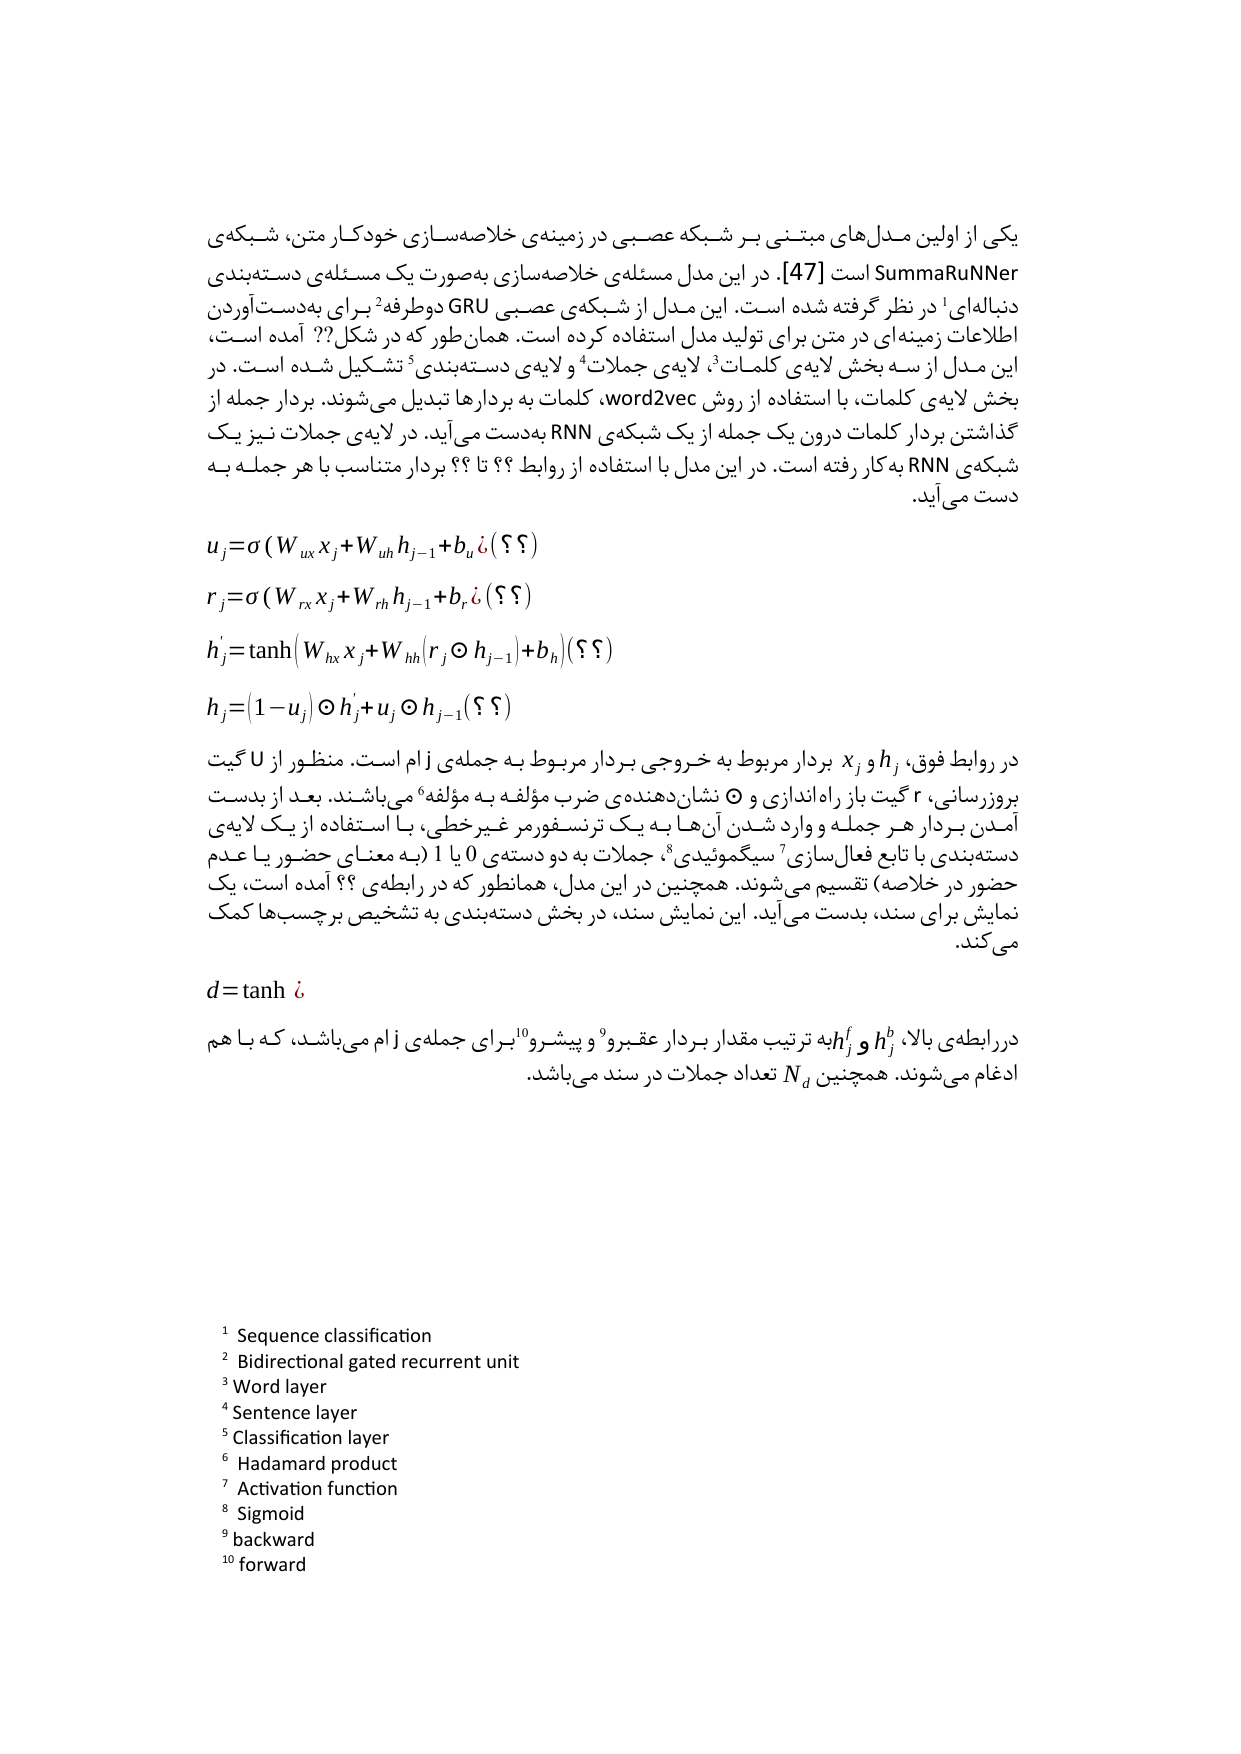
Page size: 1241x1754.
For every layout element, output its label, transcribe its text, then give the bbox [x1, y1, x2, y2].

text در روابط فوق، و بردار مربوط به خروجی بردار مربوط به جمله‌ی j ام است. منظور از U گیت بروزرسانی، r گیت باز راه‌اندازی و نشان‌دهنده‌ی ضرب مؤلفه به مؤلفه می‌باشند. بعد از بدست آمدن بردار هر جمله و وارد شدن آن‌ها به یک ترنسفورمر غیرخطی، با استفاده از یک لایه‌ی دسته‌بندی با تابع فعال‌سازی سیگموئیدی، جملات به دو دسته‌ی 0 یا 1 (به معنای حضور یا عدم حضور در خلاصه) تقسیم می‌شوند. همچنین در این مدل، همانطور که در رابطه‌ی ؟؟ آمده است، یک نمایش برای سند، بدست می‌آید. این نمایش سند، در بخش دسته‌بندی به تشخیص برچسب‌ها کمک می‌کند. [207, 744, 1018, 958]
text دررابطه‌ی بالا، به ترتیب مقدار بردار عقبرو و پیشروبرای جمله‌ی j ام می‌باشد، که با هم ادغام می‌شوند. همچنین تعداد جملات در سند می‌باشد. [207, 1023, 1018, 1092]
text یکی از اولین مدل‌های مبتنی بر شبکه عصبی در زمینه‌ی خلاصه‌سازی خودکار متن، شبکه‌ی SummaRuNNer است [47]. در این مدل مسئله‌ی خلاصه‌سازی به‌صورت یک مسئله‌ی دسته‌بندی دنباله‌ای در نظر گرفته شده است. این مدل از شبکه‌ی عصبی GRU دوطرفه برای به‌دست‌آوردن اطلاعات زمینه‌ای در متن برای تولید مدل استفاده کرده است. همان‌طور که در شکل?? آمده است، این مدل از سه بخش لایه‌ی کلمات، لایه‌ی جملات و لایه‌ی دسته‌بندی تشکیل شده است. در بخش لایه‌ی کلمات، با استفاده از روش word2vec، کلمات به بردار‌ها تبدیل می‌شوند. بردار جمله از گذاشتن بردار کلمات درون یک جمله از یک شبکه‌ی RNN به‌دست می‌آید. در لایه‌ی جملات نیز یک شبکه‌ی RNN به‌کار رفته است. در این مدل با استفاده از روابط ؟؟ تا ؟؟ بردار متناسب با هر جمله به دست می‌آید. [207, 224, 1018, 511]
